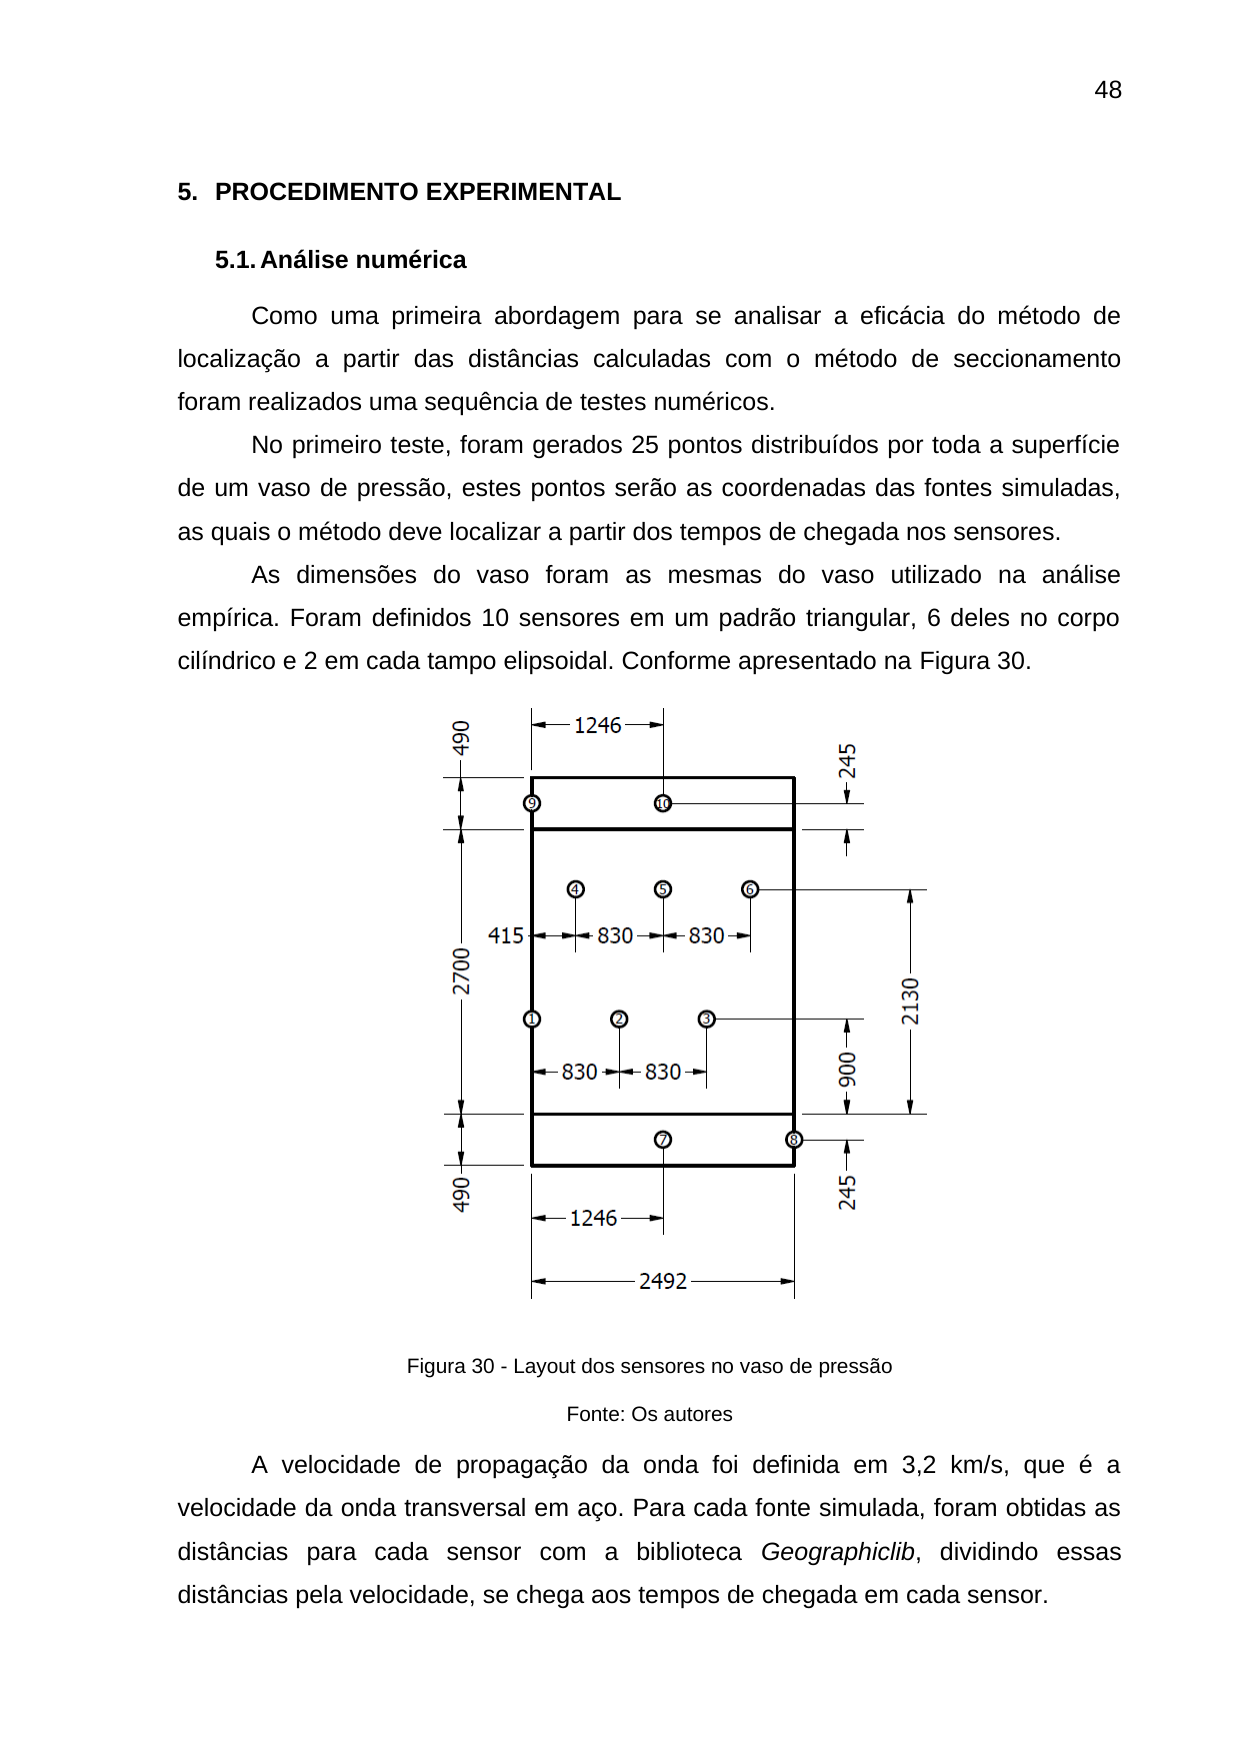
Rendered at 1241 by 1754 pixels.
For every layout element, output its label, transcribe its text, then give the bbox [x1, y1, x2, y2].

text Como uma primeira abordagem para se analisar a eficácia do método de localização a partir das distâncias calculadas com o método de seccionamento foram realizados uma sequência de testes numéricos. [177, 301, 1122, 416]
text A velocidade de propagação da onda foi definida em 3,2 km/s, que é a velocidade da onda transversal em aço. Para cada fonte simulada, foram obtidas as distâncias para cada sensor com a biblioteca Geographiclib, dividindo essas distâncias pela velocidade, se chega aos tempos de chegada em cada sensor. [177, 1450, 1122, 1608]
picture [420, 689, 953, 1327]
text As dimensões do vaso foram as mesmas do vaso utilizado na análise empírica. Foram definidos 10 sensores em um padrão triangular, 6 deles no corpo cilíndrico e 2 em cada tampo elipsoidal. Conforme apresentado na Figura 30. [177, 560, 1122, 675]
text Figura 30 - Layout dos sensores no vaso de pressão [177, 1353, 1122, 1377]
subtitle Procedimento Experimental [177, 177, 1122, 206]
text No primeiro teste, foram gerados 25 pontos distribuídos por toda a superfície de um vaso de pressão, estes pontos serão as coordenadas das fontes simuladas, as quais o método deve localizar a partir dos tempos de chegada nos sensores. [177, 430, 1122, 545]
subtitle Análise numérica [215, 245, 1122, 274]
text Fonte: Os autores [177, 1402, 1122, 1426]
